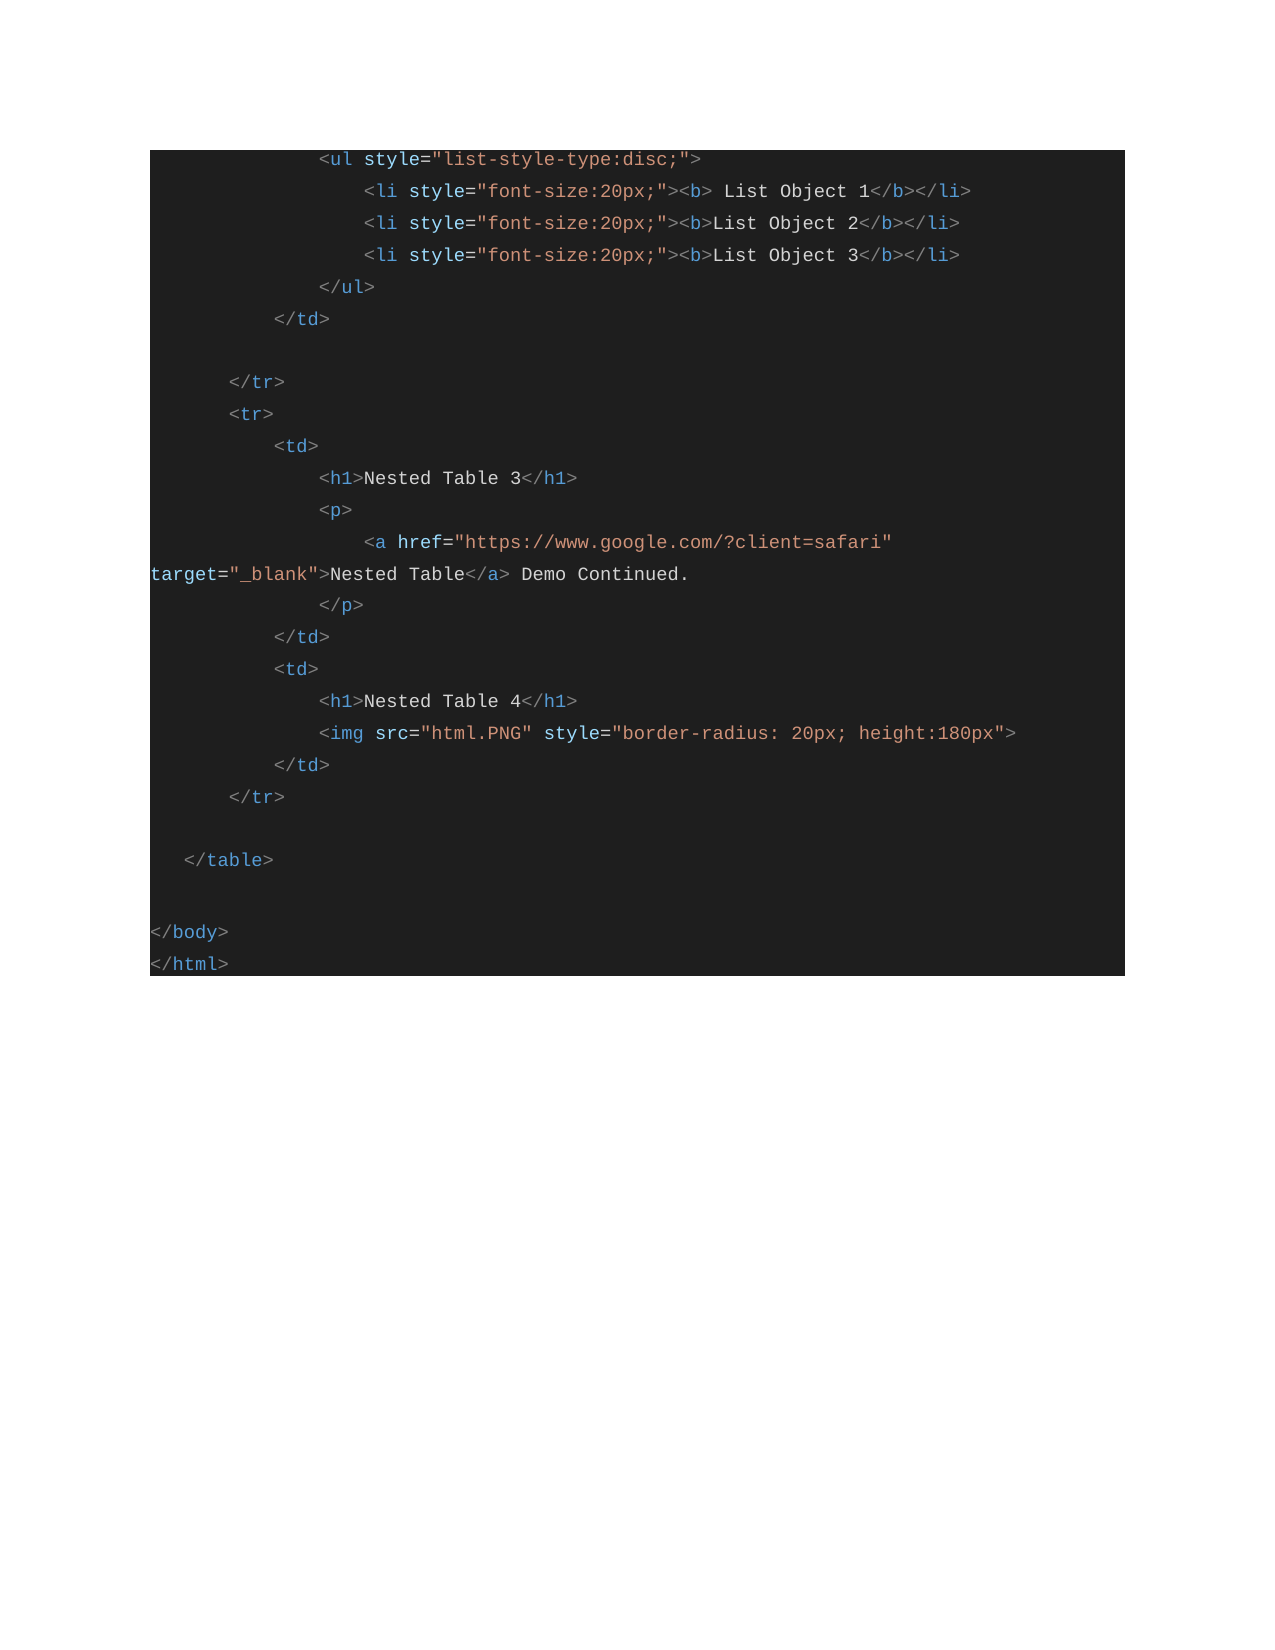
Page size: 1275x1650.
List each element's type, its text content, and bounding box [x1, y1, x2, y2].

text <h1>Nested Table 4</h1> [150, 692, 1125, 713]
text </body> [150, 923, 1125, 944]
text <li style="font-size:20px;"><b>List Object 2</b></li> [150, 214, 1125, 235]
text <img src="html.PNG" style="border-radius: 20px; height:180px"> [150, 724, 1125, 745]
text </td> [150, 309, 1125, 331]
text <a href="https://www.google.com/?client=safari" target="_blank">Nested Table</a> Demo Continued. [150, 532, 1125, 586]
text <li style="font-size:20px;"><b> List Object 1</b></li> [150, 182, 1125, 203]
text <li style="font-size:20px;"><b>List Object 3</b></li> [150, 246, 1125, 267]
text </td> [150, 756, 1125, 777]
text </tr> [150, 373, 1125, 394]
text <h1>Nested Table 3</h1> [150, 469, 1125, 490]
text <tr> [150, 405, 1125, 426]
text </p> [150, 596, 1125, 617]
text </tr> [150, 787, 1125, 809]
text <p> [150, 501, 1125, 522]
text <td> [150, 660, 1125, 681]
text <td> [150, 437, 1125, 458]
text </table> [150, 851, 1125, 872]
text </ul> [150, 277, 1125, 299]
text <ul style="list-style-type:disc;"> [150, 150, 1125, 171]
text </td> [150, 628, 1125, 649]
text </html> [150, 954, 1125, 976]
